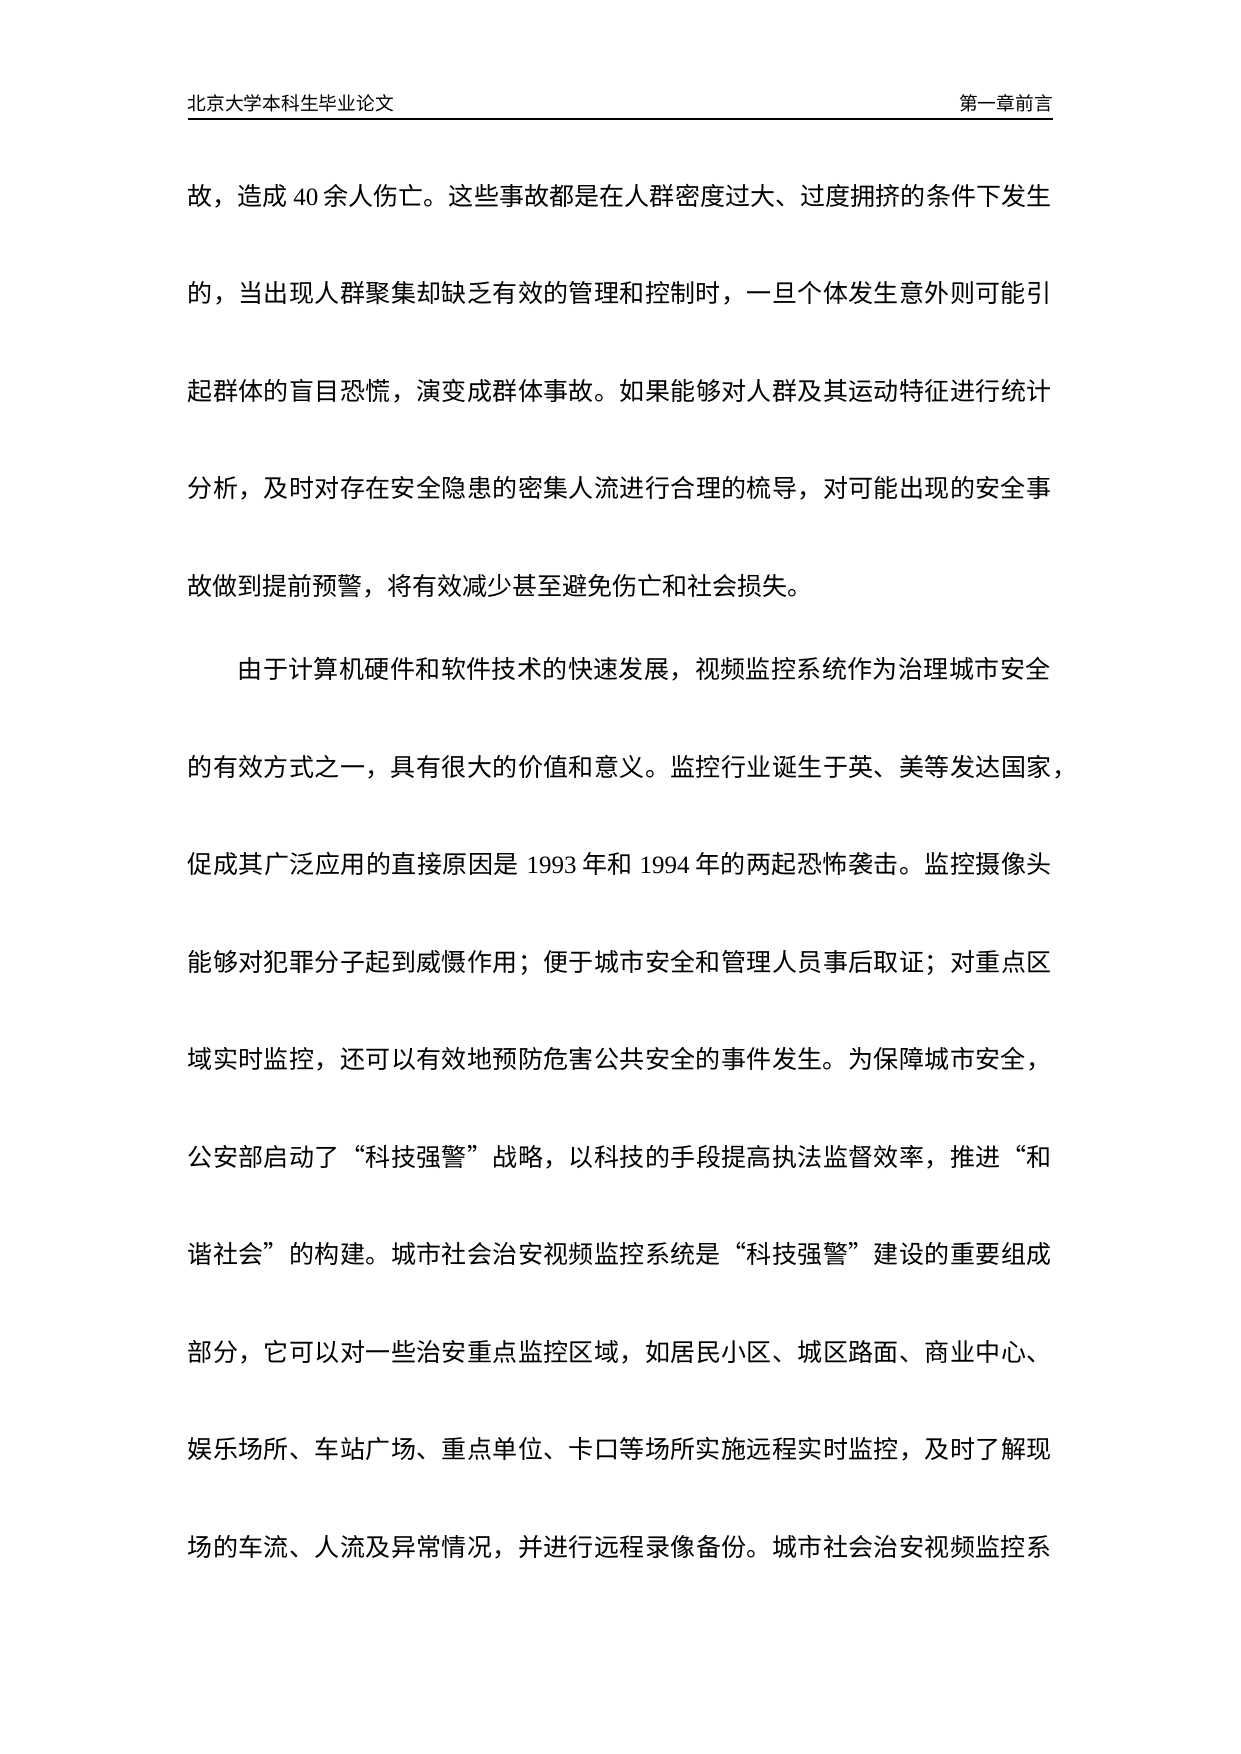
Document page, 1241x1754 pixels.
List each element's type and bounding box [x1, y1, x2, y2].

text [187, 162, 1053, 617]
text [187, 635, 1053, 1578]
